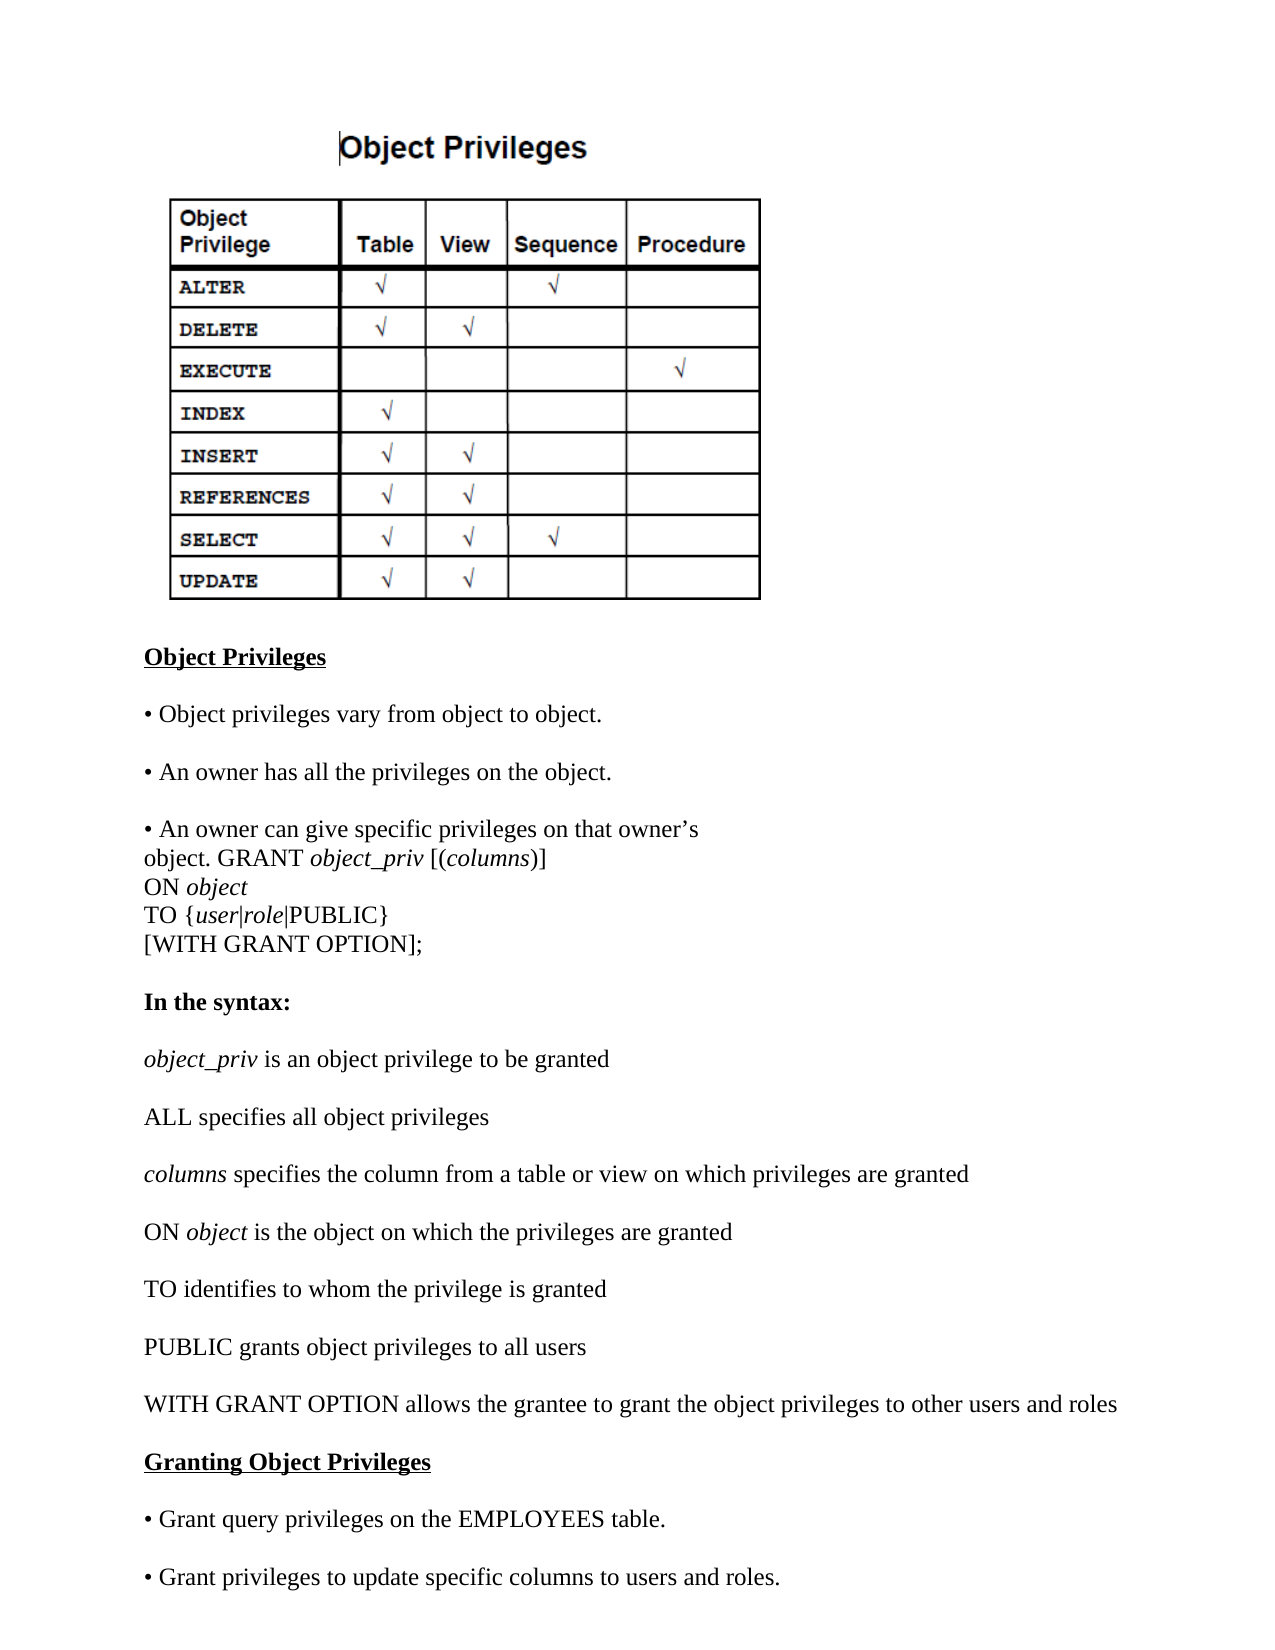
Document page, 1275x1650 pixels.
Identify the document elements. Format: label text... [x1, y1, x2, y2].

text columns specifies the column from a table or view on which privileges are granted ON object is the object on which the privileges are granted [144, 1159, 978, 1246]
list Grant privileges to update specific columns to users and roles. [144, 1562, 1275, 1591]
text object_priv is an object privilege to be granted ALL specifies all object privileges [144, 1044, 612, 1131]
text In the syntax: [144, 987, 1275, 1016]
text TO identifies to whom the privilege is granted PUBLIC grants object privileges to all users [144, 1274, 612, 1361]
list Grant query privileges on the EMPLOYEES table. [144, 1504, 1275, 1533]
text TO {user|role|PUBLIC} [WITH GRANT OPTION]; [144, 901, 426, 958]
text Granting Object Privileges [144, 1447, 1275, 1476]
picture [169, 131, 761, 600]
text ON object [144, 872, 1275, 901]
list An owner can give specific privileges on that owner’s object. GRANT object_priv [(columns)] [144, 814, 772, 872]
list An owner has all the privileges on the object. [144, 757, 1275, 786]
text Object Privileges [144, 642, 1275, 671]
text WITH GRANT OPTION allows the grantee to grant the object privileges to other users and roles [144, 1389, 1275, 1418]
list Object privileges vary from object to object. [144, 699, 1275, 728]
